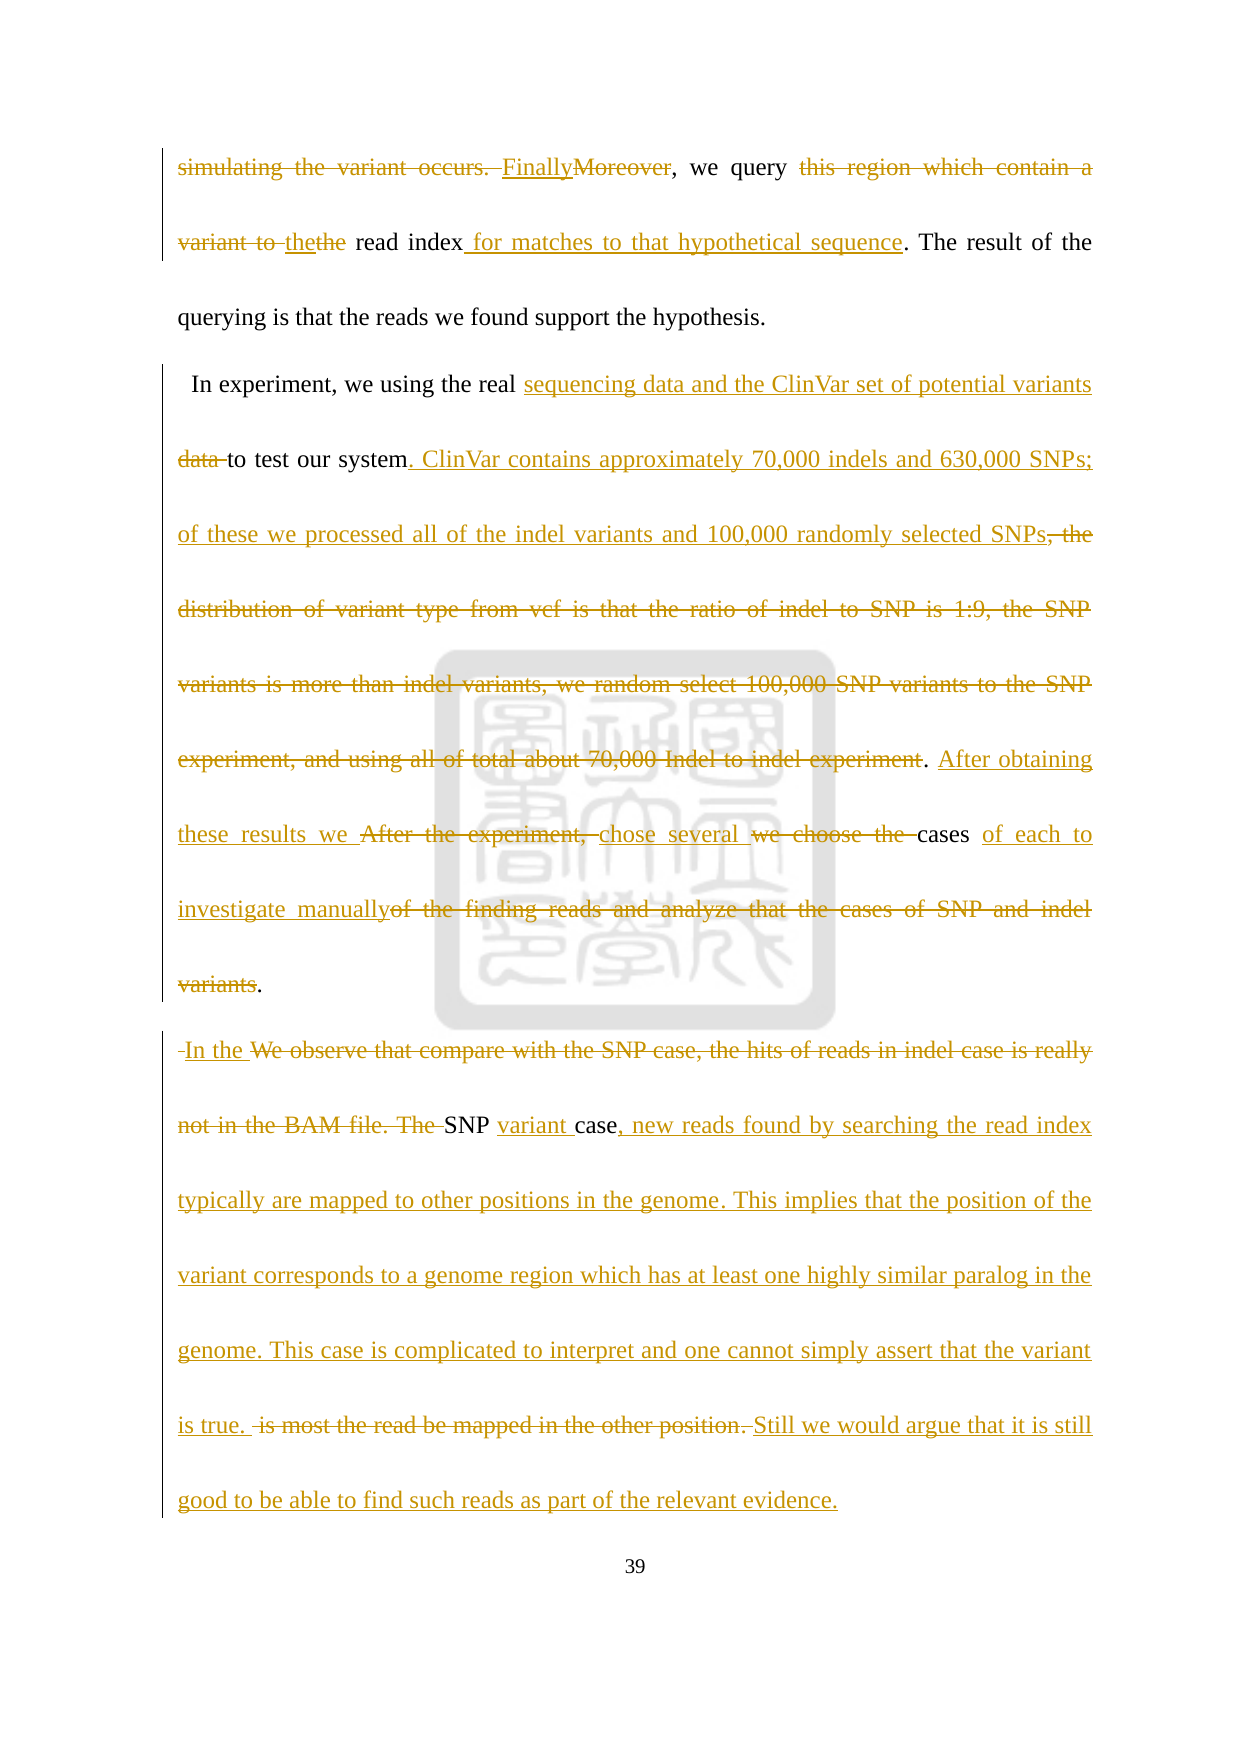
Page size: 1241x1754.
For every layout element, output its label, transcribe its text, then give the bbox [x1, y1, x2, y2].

text SNP case [177, 1286, 1092, 1360]
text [177, 148, 1092, 336]
text In experiment, we using the real to test our system. cases . [177, 364, 1092, 684]
text SNP case [177, 1031, 1092, 1210]
text In experiment, we using the real to test our system. cases . [177, 685, 1092, 1002]
picture [431, 1002, 838, 1031]
text SNP case [177, 1211, 1092, 1285]
text SNP case [177, 1361, 1092, 1518]
